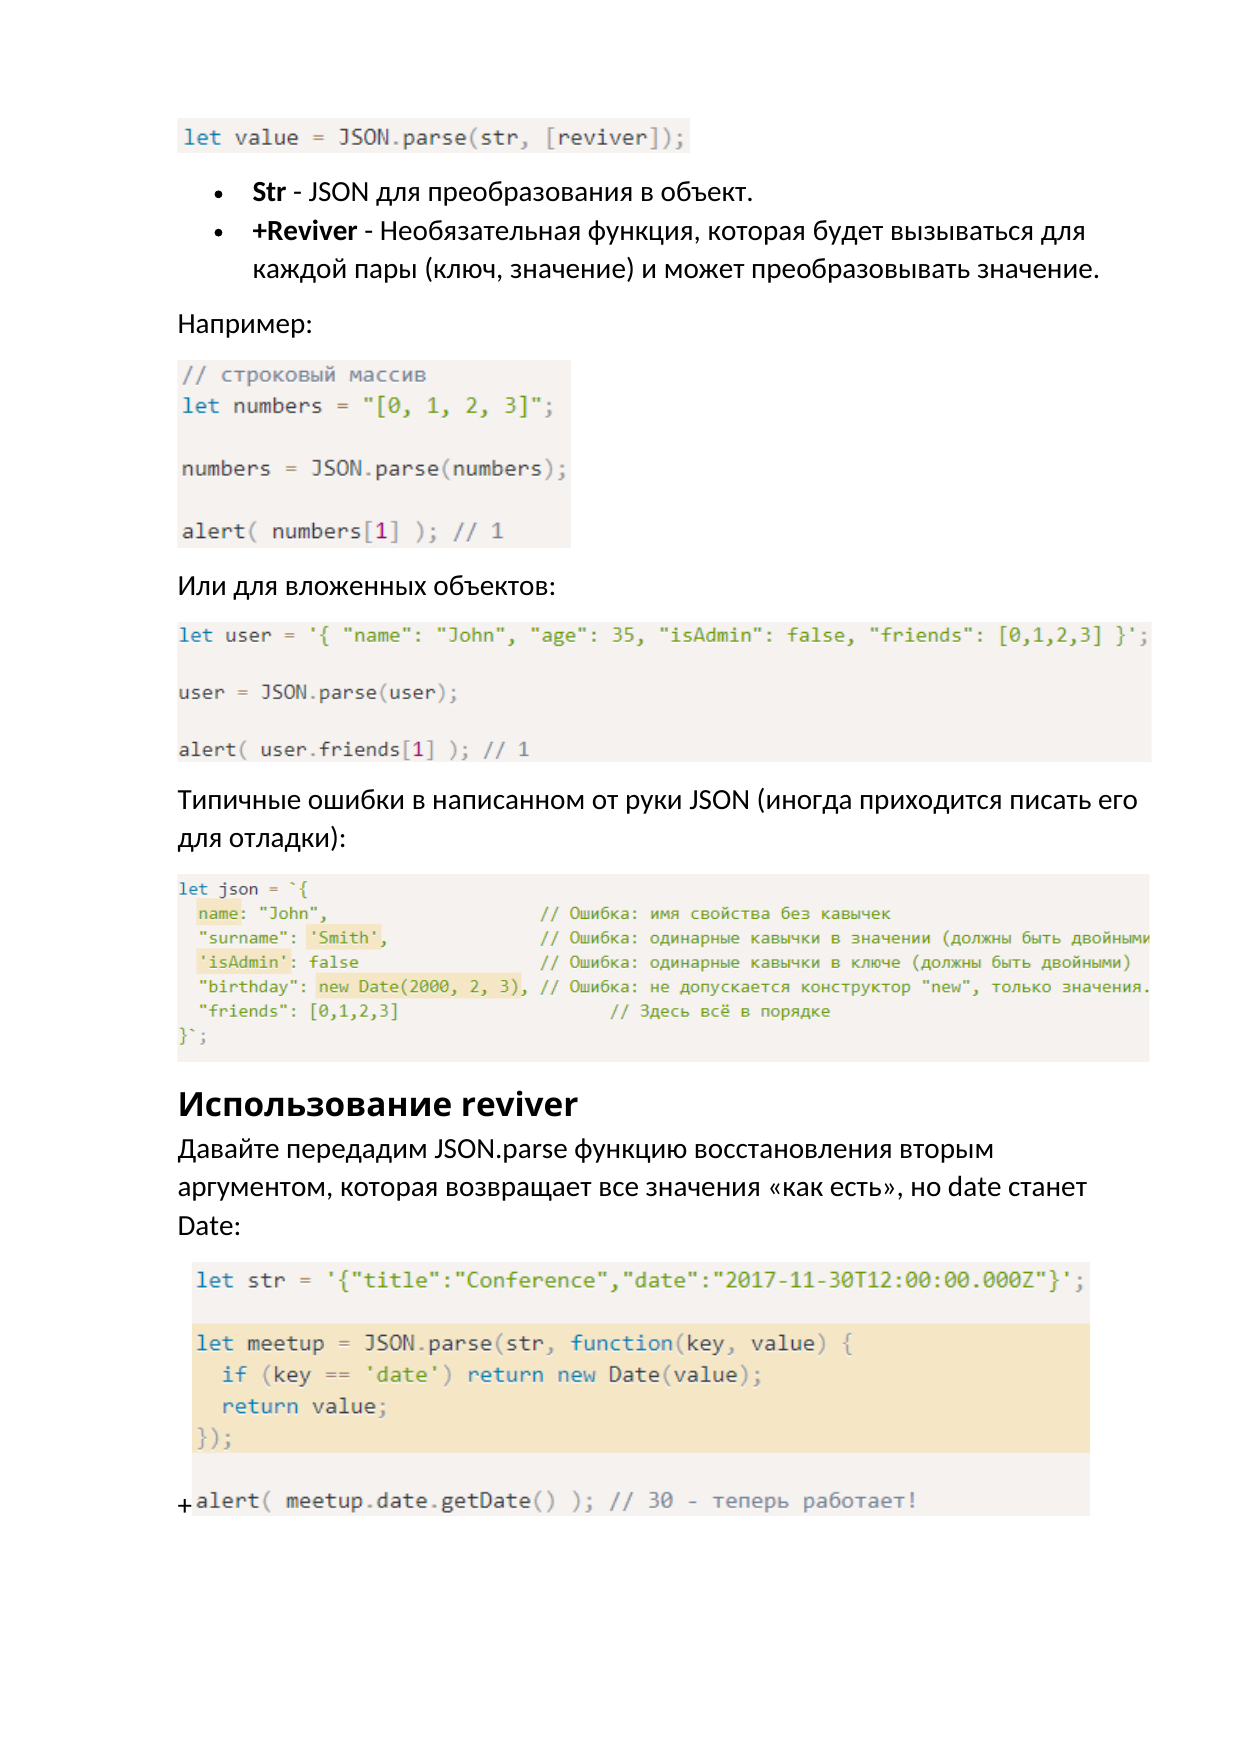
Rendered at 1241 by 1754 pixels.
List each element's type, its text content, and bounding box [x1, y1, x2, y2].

list Str - JSON для преобразования в объект. [215, 173, 1152, 209]
picture [191, 1262, 1091, 1516]
text Например: [177, 305, 1152, 341]
list +Reviver - Необязательная функция, которая будет вызываться для каждой пары (ключ, значение) и может преобразовывать значение. [215, 212, 1152, 286]
picture [177, 874, 1152, 1062]
picture [177, 360, 571, 548]
subtitle Использование reviver [177, 1081, 1152, 1127]
picture [177, 118, 690, 153]
picture [177, 622, 1152, 762]
text Давайте передадим JSON.parse функцию восстановления вторым аргументом, которая возвращает все значения «как есть», но date станет Date: [177, 1130, 1152, 1243]
text Или для вложенных объектов: [177, 567, 1152, 603]
text Типичные ошибки в написанном от руки JSON (иногда приходится писать его для отладки): [177, 781, 1152, 855]
